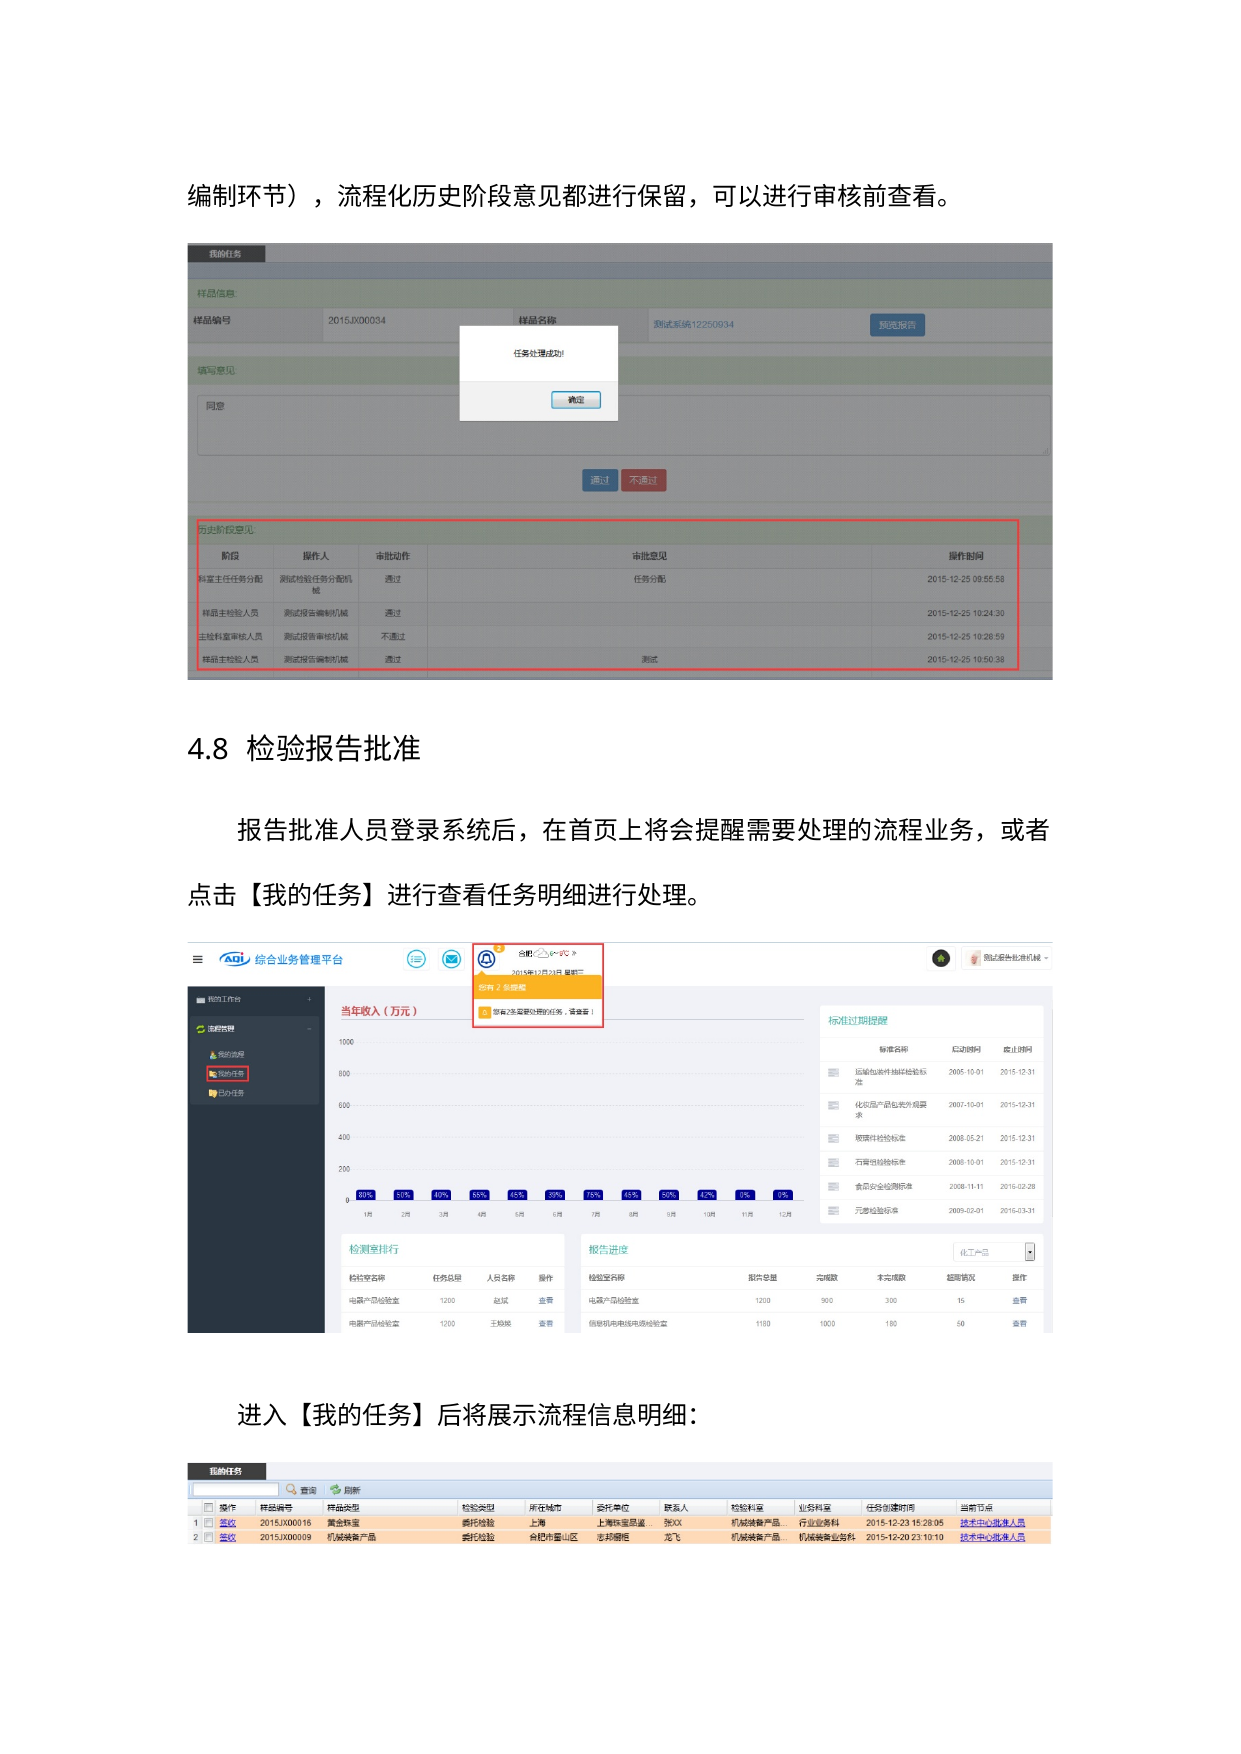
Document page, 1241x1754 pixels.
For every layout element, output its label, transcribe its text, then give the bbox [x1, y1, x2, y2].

picture [187, 942, 1053, 1333]
text 报告批准人员登录系统后，在首页上将会提醒需要处理的流程业务，或者点击【我的任务】进行查看任务明细进行处理。 [187, 796, 1053, 926]
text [187, 162, 1053, 227]
text 进入【我的任务】后将展示流程信息明细： [187, 1381, 1053, 1446]
picture [187, 1462, 1053, 1546]
picture [187, 243, 1053, 680]
list 检验报告批准 [187, 714, 1053, 779]
